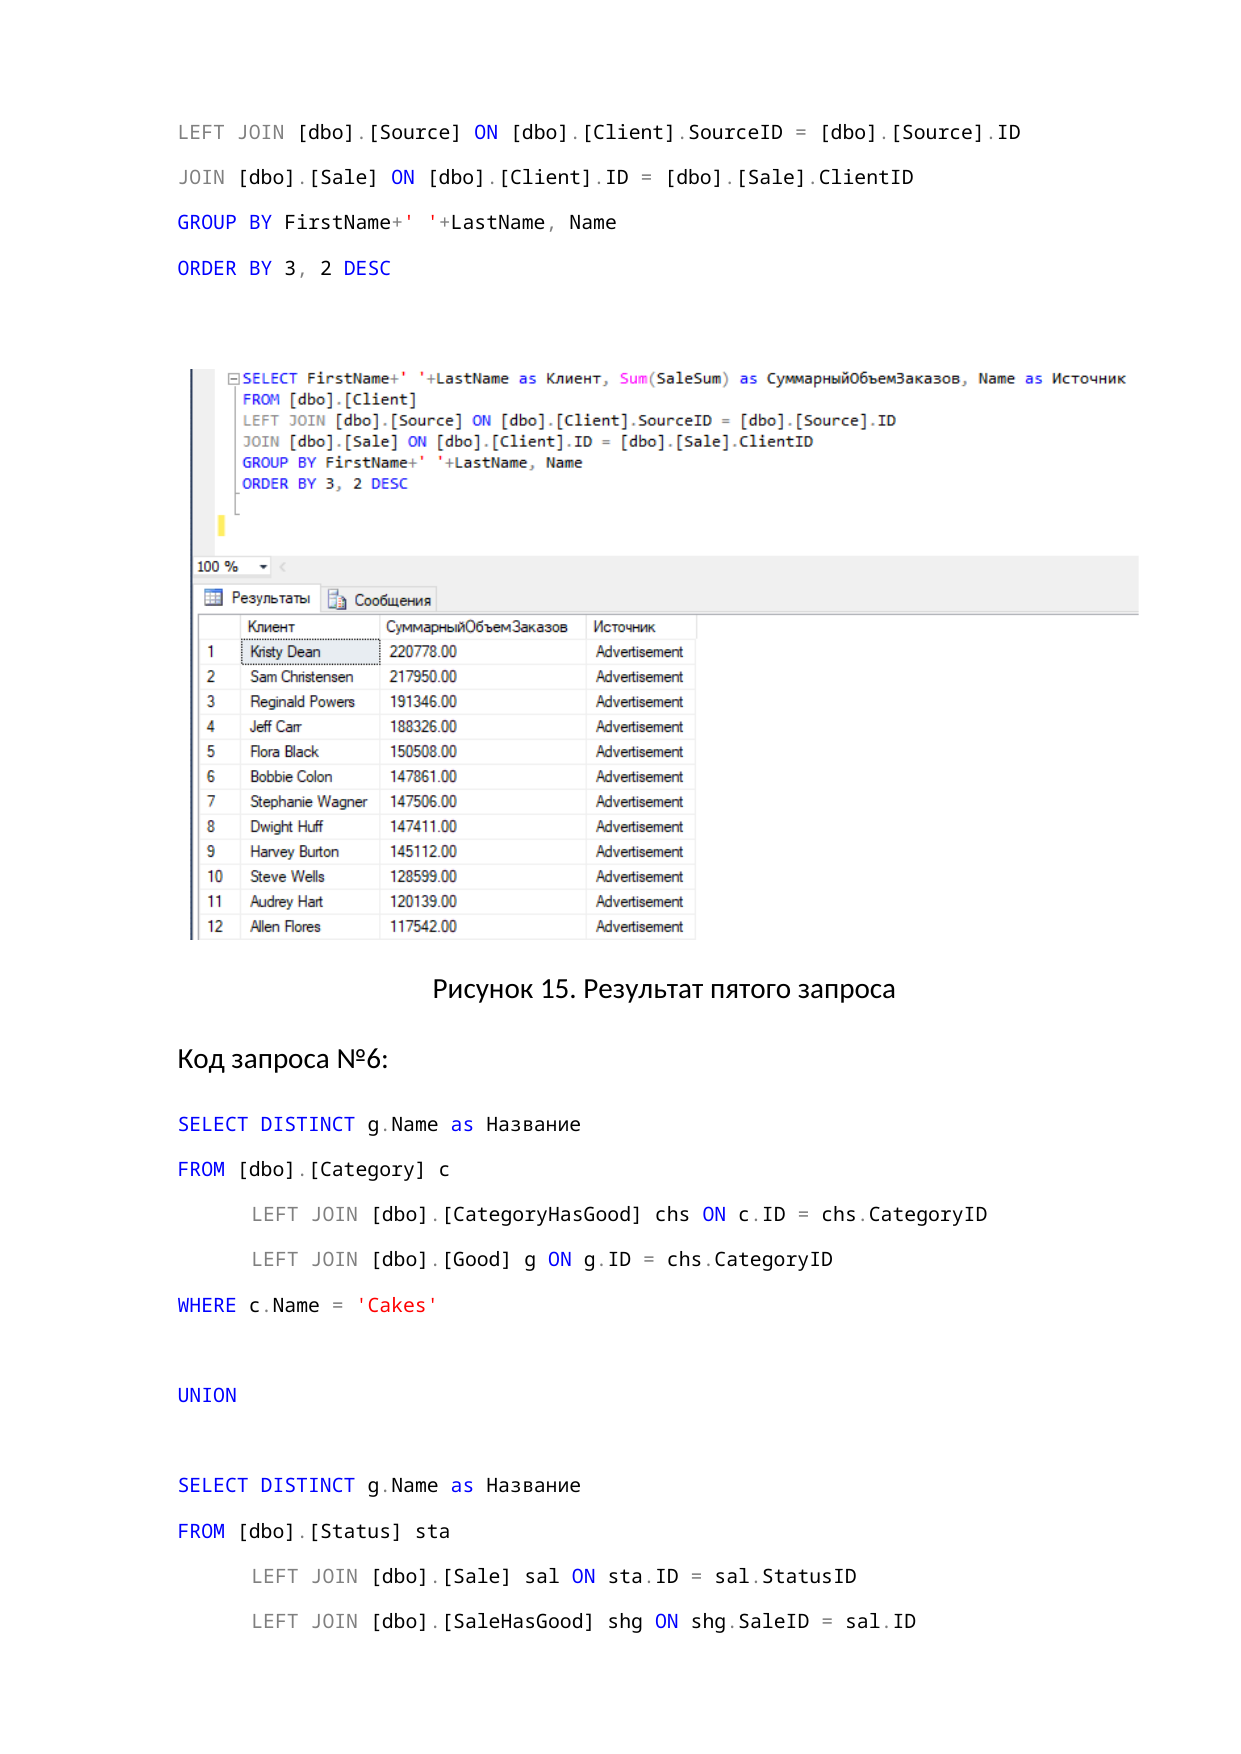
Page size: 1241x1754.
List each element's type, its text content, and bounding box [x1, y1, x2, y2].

text LEFT JOIN [dbo].[Source] ON [dbo].[Client].SourceID = [dbo].[Source].ID [177, 118, 1152, 145]
text JOIN [dbo].[Sale] ON [dbo].[Client].ID = [dbo].[Sale].ClientID [177, 163, 1152, 190]
text LEFT JOIN [dbo].[SaleHasGood] shg ON shg.SaleID = sal.ID [177, 1607, 1152, 1634]
text Рисунок 15. Результат пятого запроса [177, 970, 1152, 1005]
text FROM [dbo].[Status] sta [177, 1517, 1152, 1544]
text LEFT JOIN [dbo].[Good] g ON g.ID = chs.CategoryID [177, 1246, 1152, 1273]
text SELECT DISTINCT g.Name as Название [177, 1110, 1152, 1137]
text FROM [dbo].[Category] c [177, 1155, 1152, 1182]
text UNION [177, 1381, 1152, 1408]
text LEFT JOIN [dbo].[CategoryHasGood] chs ON c.ID = chs.CategoryID [177, 1200, 1152, 1227]
text GROUP BY FirstName+' '+LastName, Name [177, 208, 1152, 236]
text ORDER BY 3, 2 DESC [177, 254, 1152, 281]
picture [190, 369, 1139, 940]
text LEFT JOIN [dbo].[Sale] sal ON sta.ID = sal.StatusID [177, 1562, 1152, 1589]
text WHERE c.Name = 'Cakes' [177, 1291, 1152, 1318]
text Код запроса №6: [177, 1040, 1152, 1076]
text SELECT DISTINCT g.Name as Название [177, 1472, 1152, 1499]
